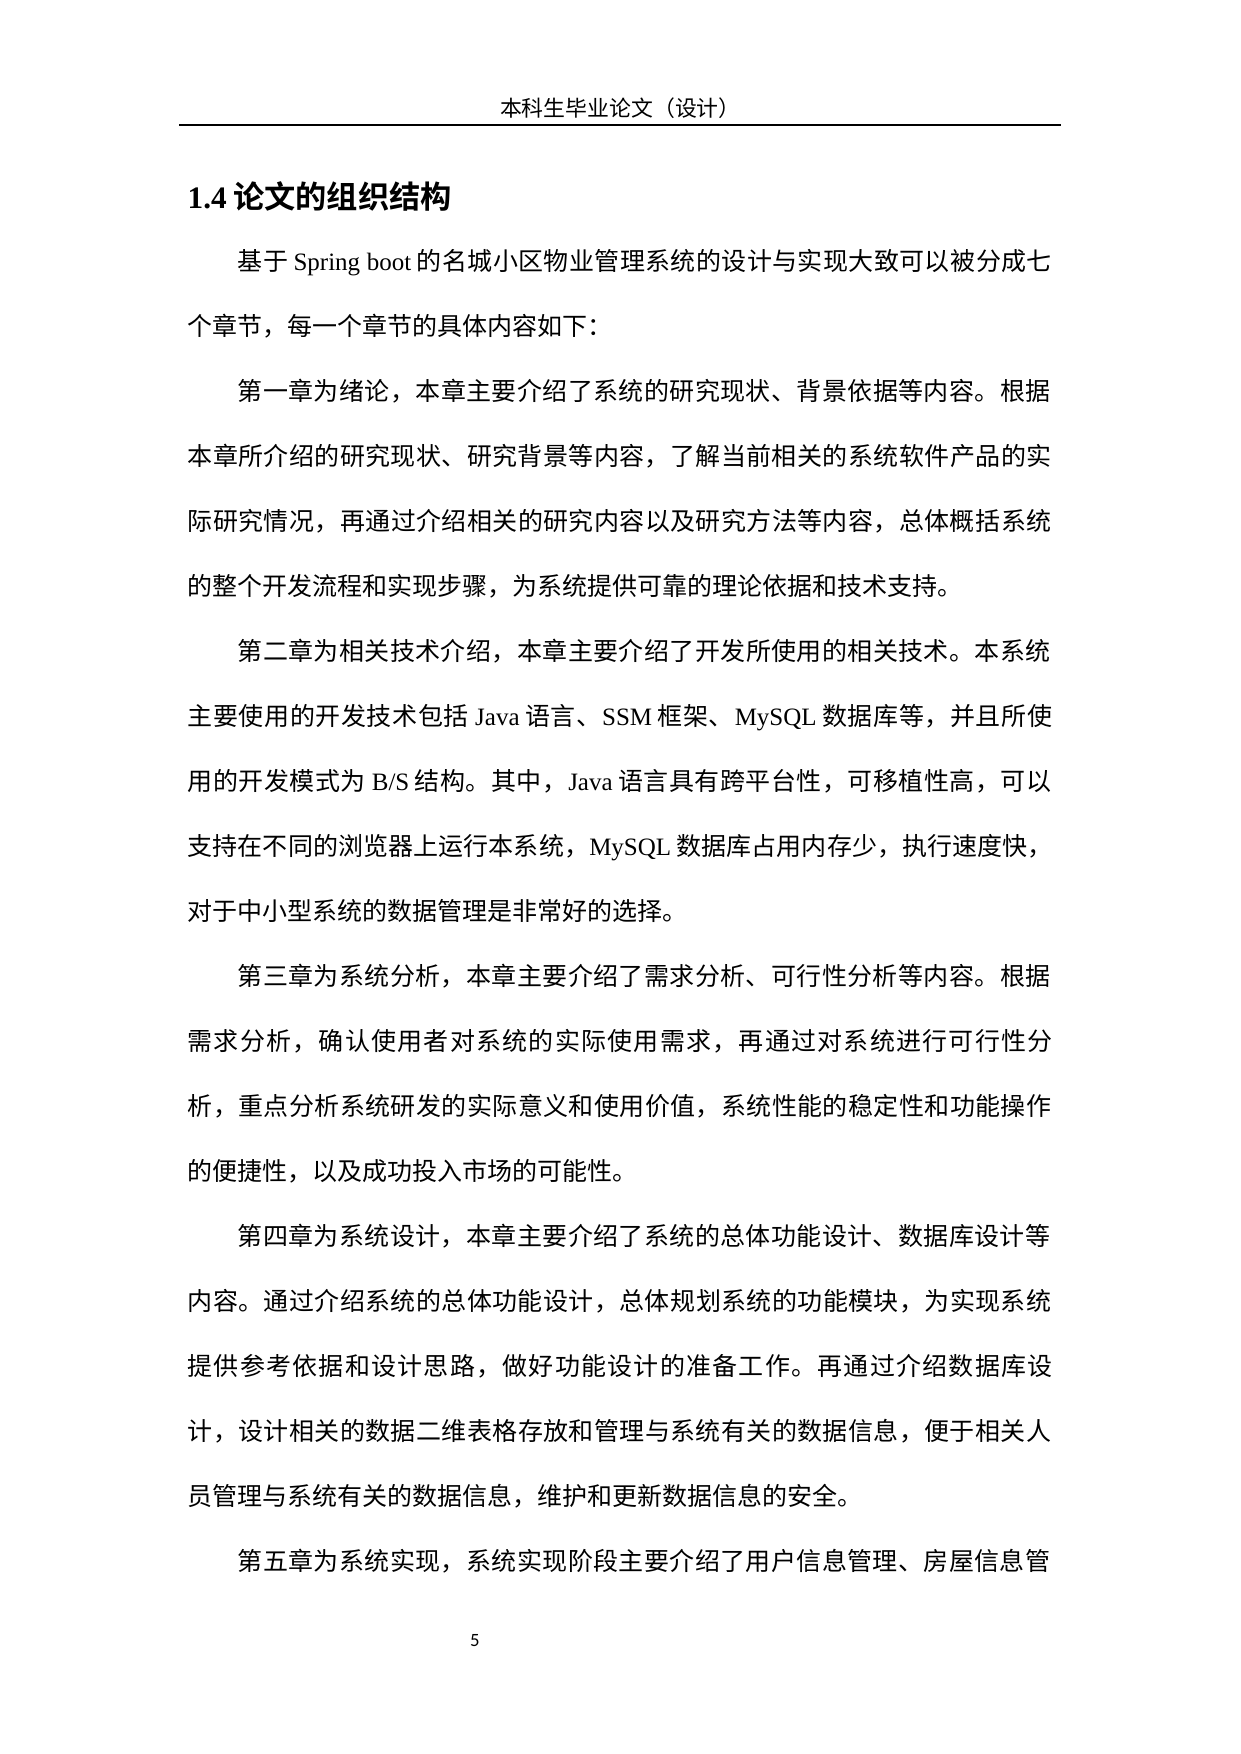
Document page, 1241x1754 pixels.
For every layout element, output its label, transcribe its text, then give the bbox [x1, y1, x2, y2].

text 基于Spring boot的名城小区物业管理系统的设计与实现大致可以被分成七个章节，每一个章节的具体内容如下： [187, 227, 1053, 357]
text 第三章为系统分析，本章主要介绍了需求分析、可行性分析等内容。根据需求分析，确认使用者对系统的实际使用需求，再通过对系统进行可行性分析，重点分析系统研发的实际意义和使用价值，系统性能的稳定性和功能操作的便捷性，以及成功投入市场的可能性。 [187, 942, 1053, 1202]
text 第四章为系统设计，本章主要介绍了系统的总体功能设计、数据库设计等内容。通过介绍系统的总体功能设计，总体规划系统的功能模块，为实现系统提供参考依据和设计思路，做好功能设计的准备工作。再通过介绍数据库设计，设计相关的数据二维表格存放和管理与系统有关的数据信息，便于相关人员管理与系统有关的数据信息，维护和更新数据信息的安全。 [187, 1202, 1053, 1527]
text 第一章为绪论，本章主要介绍了系统的研究现状、背景依据等内容。根据本章所介绍的研究现状、研究背景等内容，了解当前相关的系统软件产品的实际研究情况，再通过介绍相关的研究内容以及研究方法等内容，总体概括系统的整个开发流程和实现步骤，为系统提供可靠的理论依据和技术支持。 [187, 357, 1053, 617]
text 第二章为相关技术介绍，本章主要介绍了开发所使用的相关技术。本系统主要使用的开发技术包括Java语言、SSM框架、MySQL数据库等，并且所使用的开发模式为B/S结构。其中，Java语言具有跨平台性，可移植性高，可以支持在不同的浏览器上运行本系统，MySQL数据库占用内存少，执行速度快，对于中小型系统的数据管理是非常好的选择。 [187, 617, 1053, 942]
subtitle 1.4论文的组织结构 [187, 162, 1053, 227]
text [187, 1527, 1053, 1592]
